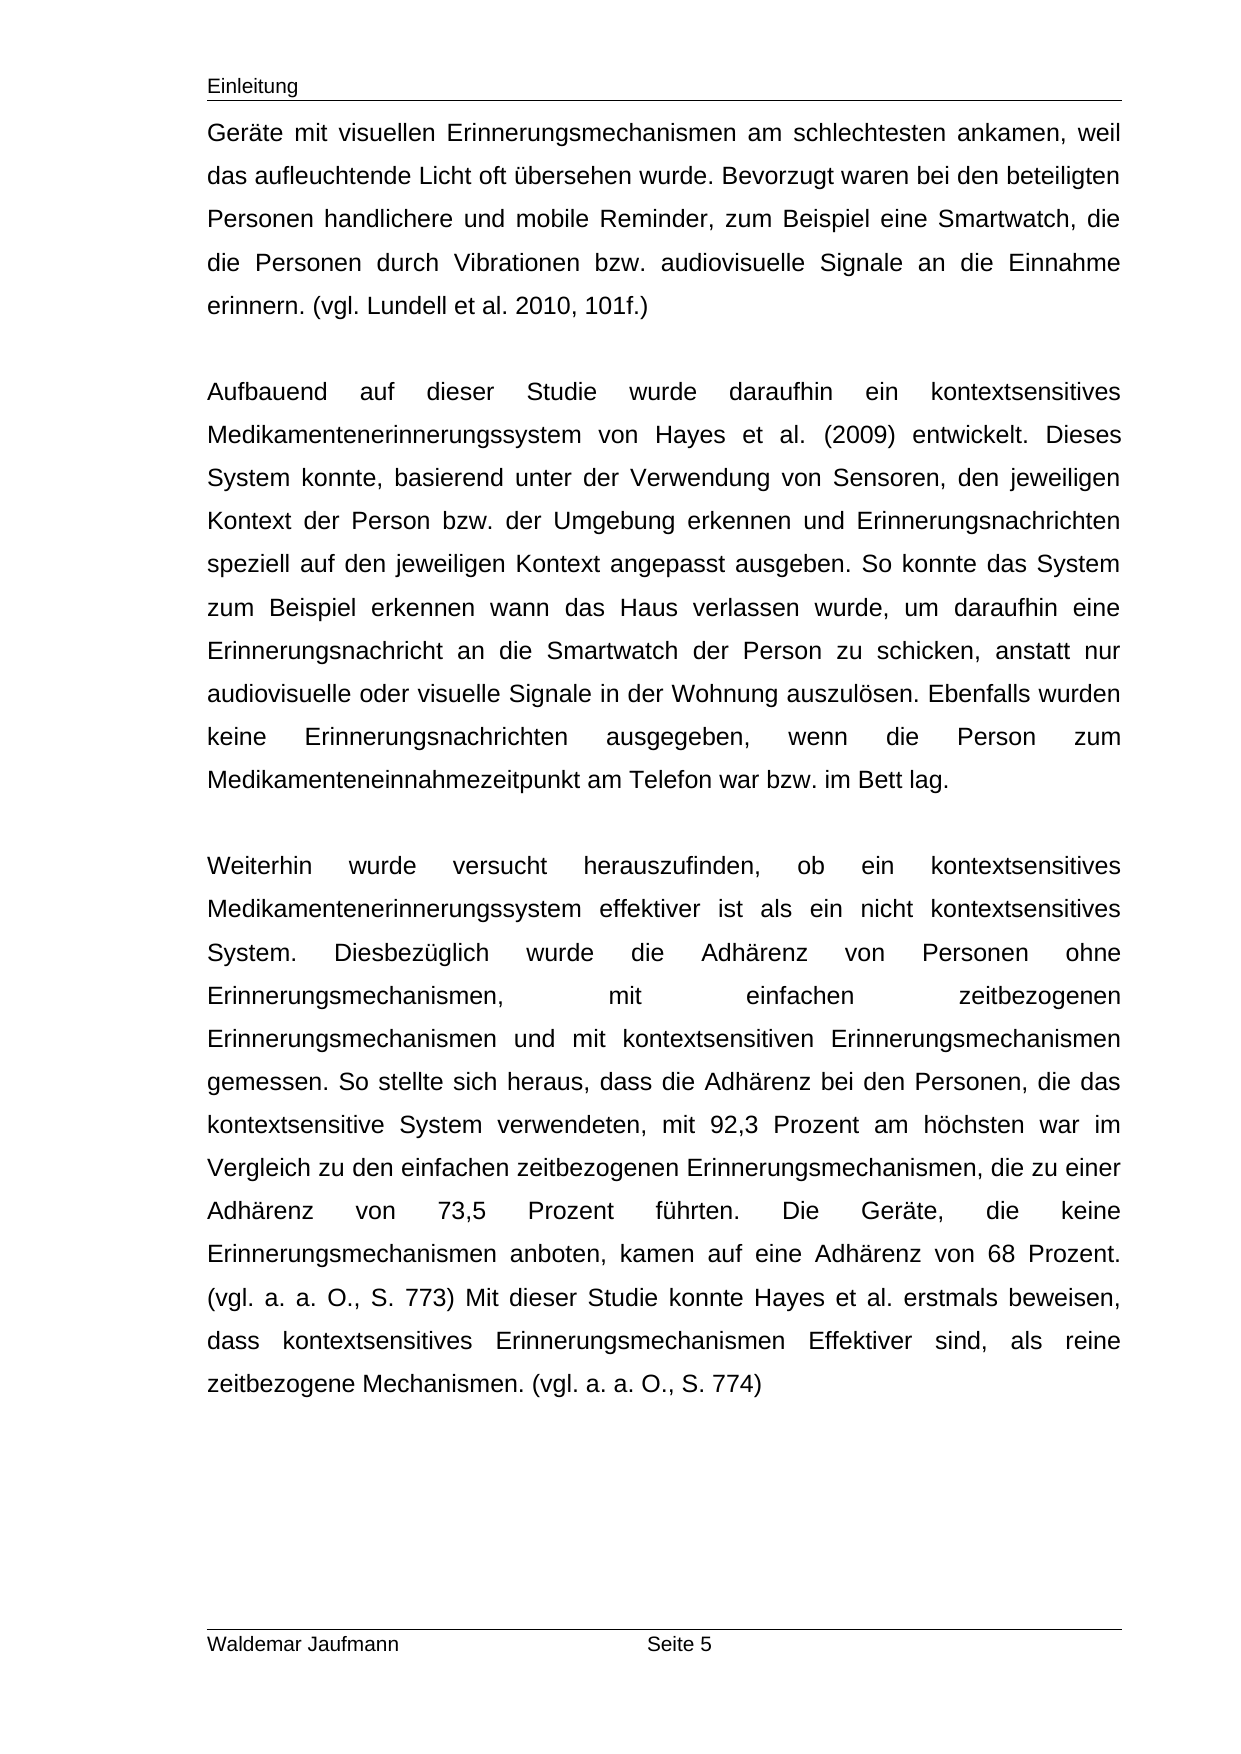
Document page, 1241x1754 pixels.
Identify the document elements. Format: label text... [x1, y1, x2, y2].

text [207, 118, 1122, 319]
text Aufbauend auf dieser Studie wurde daraufhin ein kontextsensitives Medikamentenerinnerungssystem von Hayes et al. (2009) entwickelt. Dieses System konnte, basierend unter der Verwendung von Sensoren, den jeweiligen Kontext der Person bzw. der Umgebung erkennen und Erinnerungsnachrichten speziell auf den jeweiligen Kontext angepasst ausgeben. So konnte das System zum Beispiel erkennen wann das Haus verlassen wurde, um daraufhin eine Erinnerungsnachricht an die Smartwatch der Person zu schicken, anstatt nur audiovisuelle oder visuelle Signale in der Wohnung auszulösen. Ebenfalls wurden keine Erinnerungsnachrichten ausgegeben, wenn die Person zum Medikamenteneinnahmezeitpunkt am Telefon war bzw. im Bett lag. [207, 377, 1122, 794]
text Weiterhin wurde versucht herauszufinden, ob ein kontextsensitives Medikamentenerinnerungssystem effektiver ist als ein nicht kontextsensitives System. Diesbezüglich wurde die Adhärenz von Personen ohne Erinnerungsmechanismen, mit einfachen zeitbezogenen Erinnerungsmechanismen und mit kontextsensitiven Erinnerungsmechanismen gemessen. So stellte sich heraus, dass die Adhärenz bei den Personen, die das kontextsensitive System verwendeten, mit 92,3 Prozent am höchsten war im Vergleich zu den einfachen zeitbezogenen Erinnerungsmechanismen, die zu einer Adhärenz von 73,5 Prozent führten. Die Geräte, die keine Erinnerungsmechanismen anboten, kamen auf eine Adhärenz von 68 Prozent. (vgl. a. a. O., S. 773) Mit dieser Studie konnte Hayes et al. erstmals beweisen, dass kontextsensitives Erinnerungsmechanismen Effektiver sind, als reine zeitbezogene Mechanismen. (vgl. a. a. O., S. 774) [207, 851, 1122, 1397]
